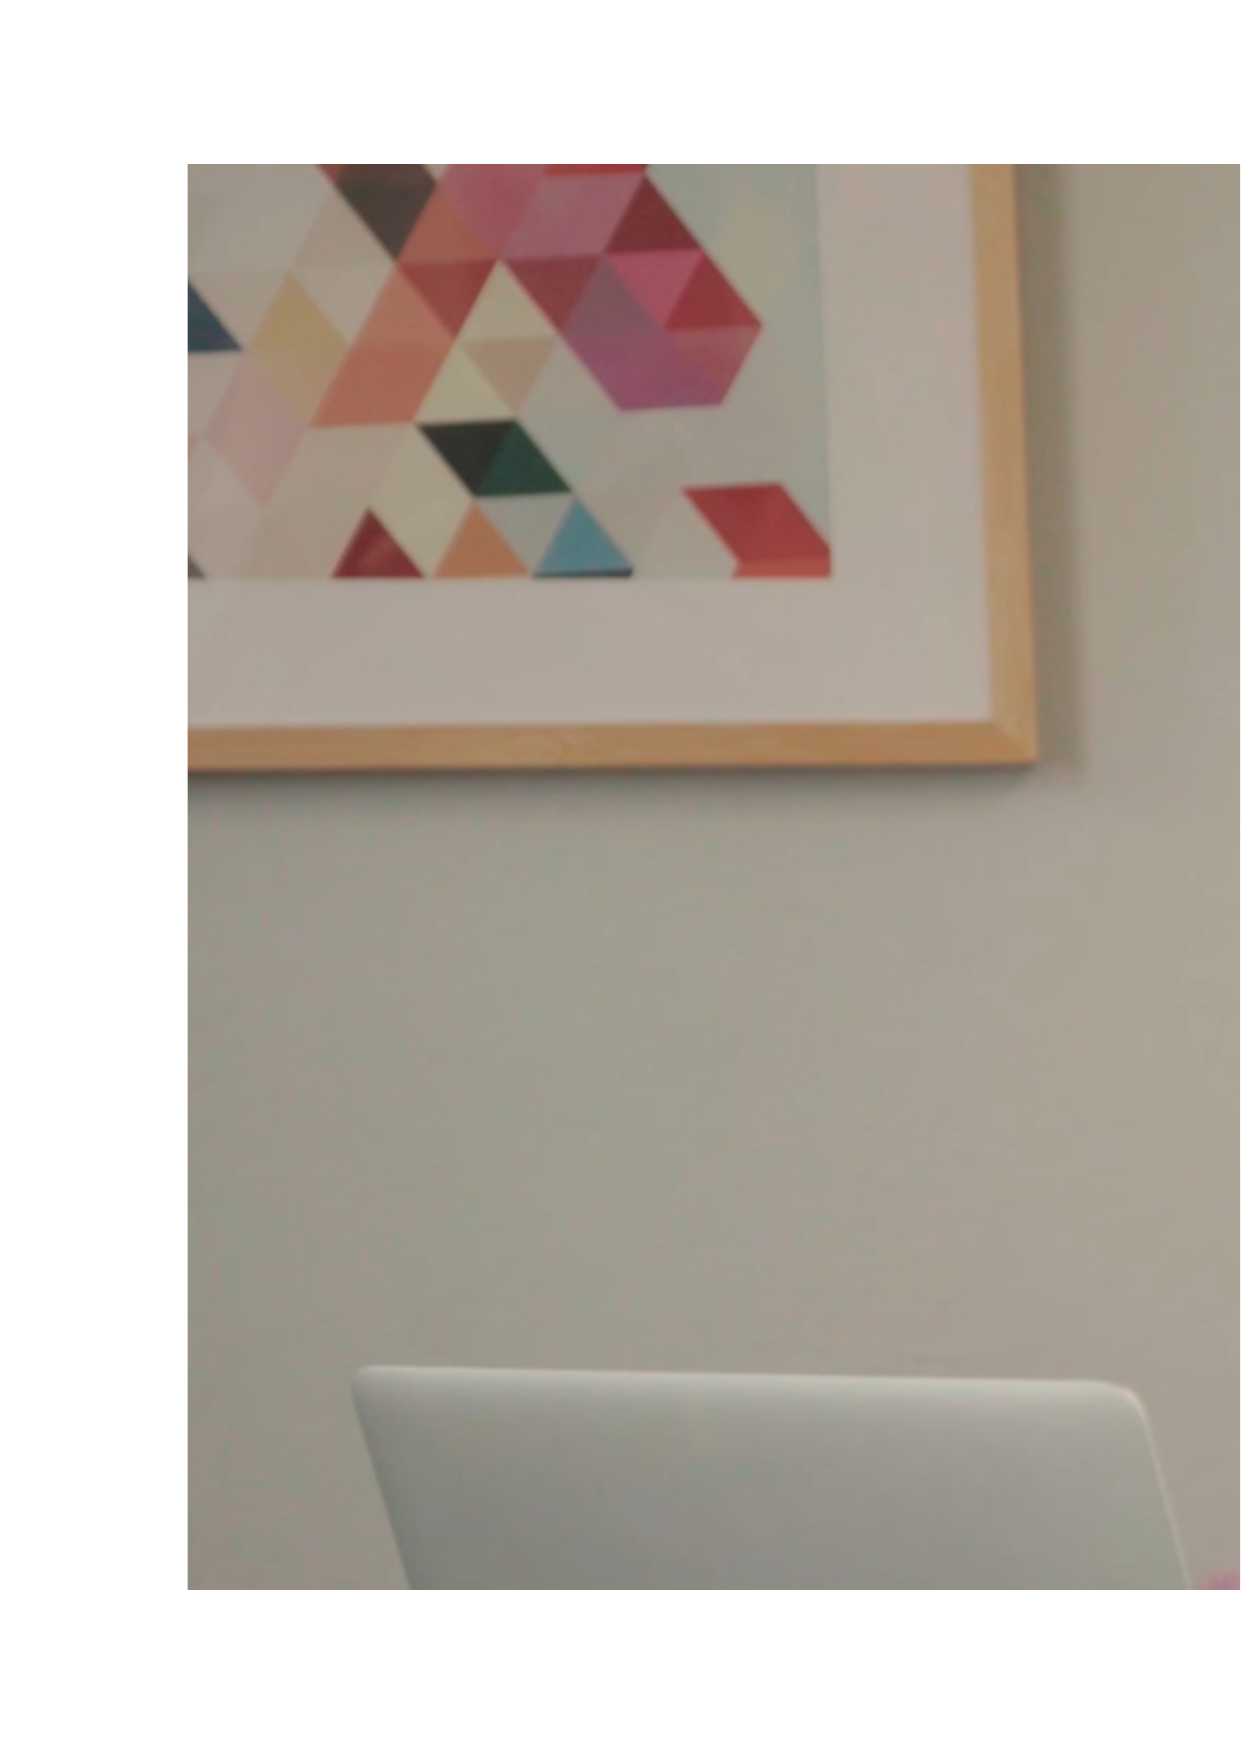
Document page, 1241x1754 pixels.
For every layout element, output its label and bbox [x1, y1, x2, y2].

picture [187, 164, 1241, 1590]
